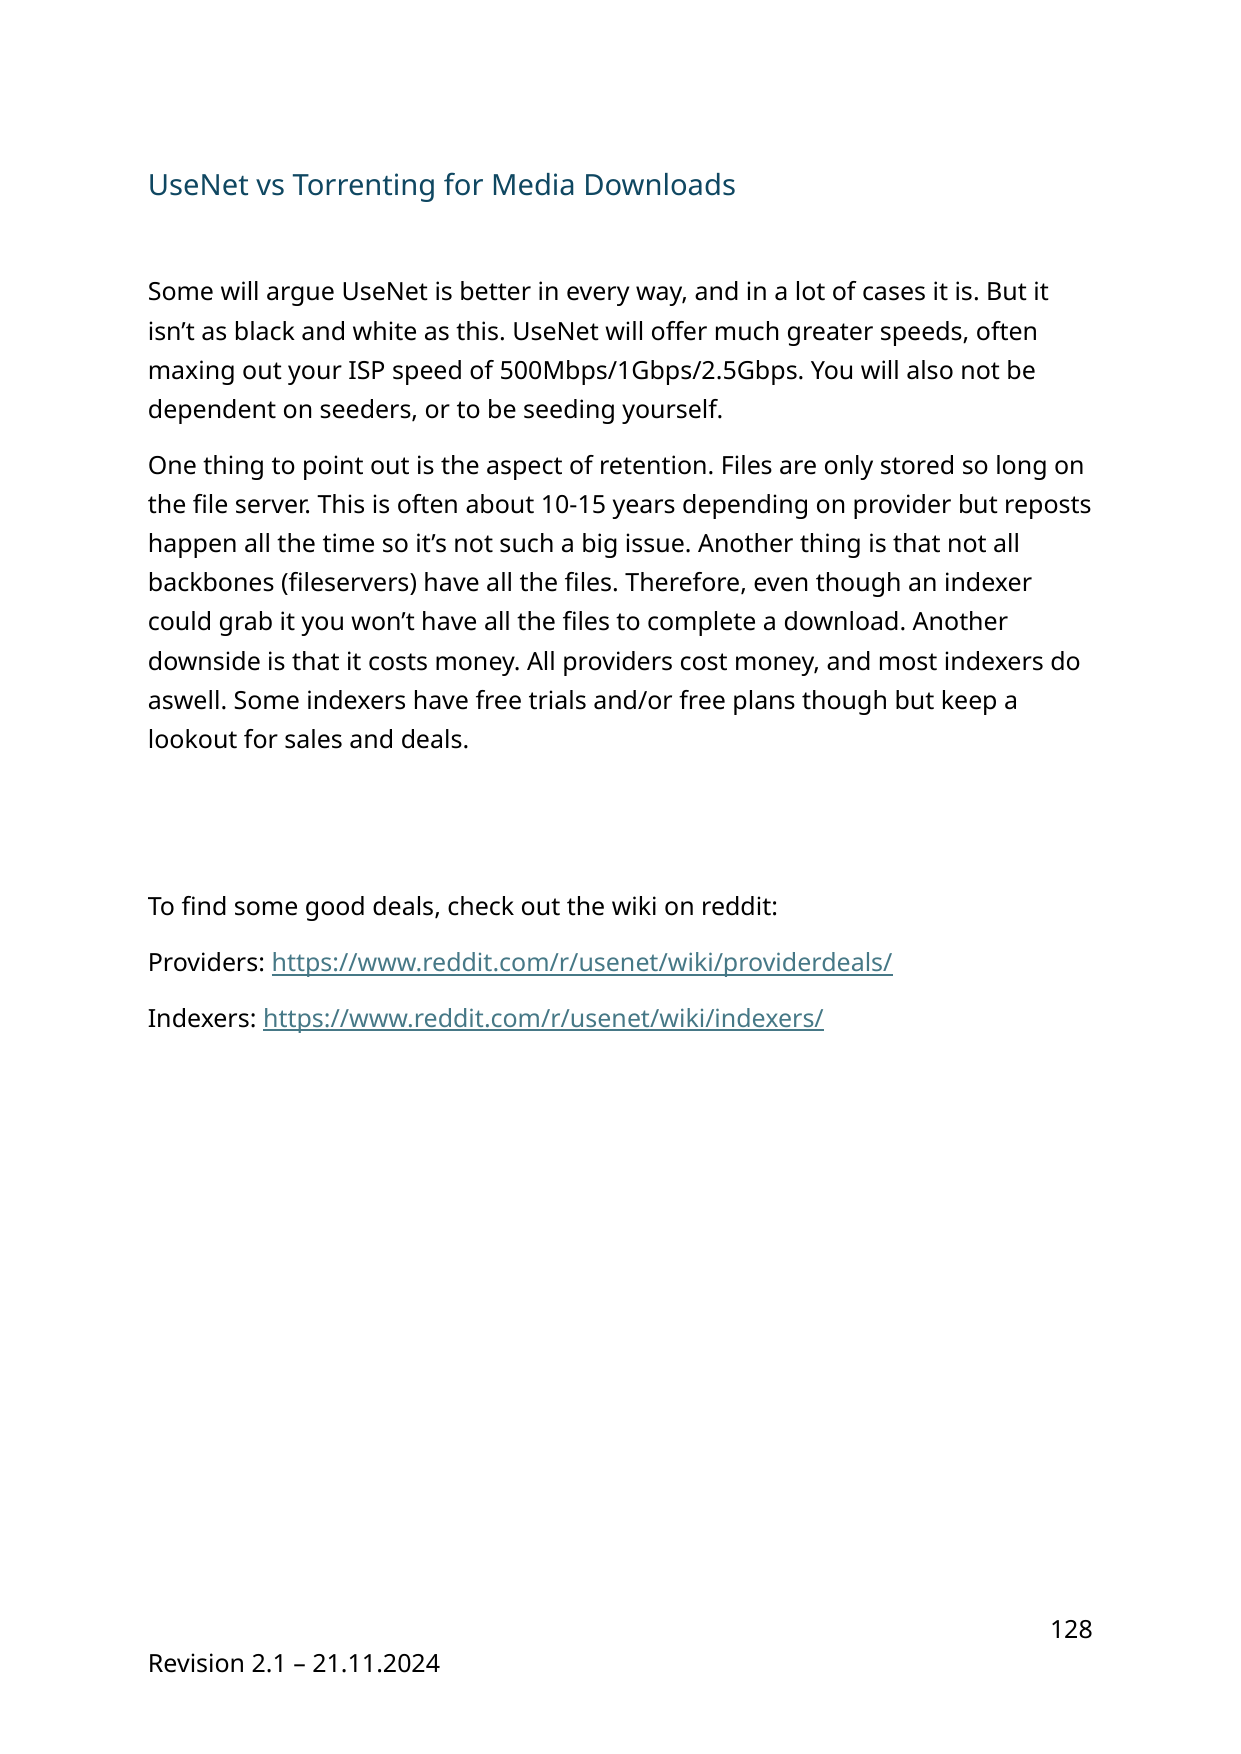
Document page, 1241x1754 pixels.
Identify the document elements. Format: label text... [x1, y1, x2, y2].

text To find some good deals, check out the wiki on reddit: [148, 889, 1093, 923]
subtitle UseNet vs Torrenting for Media Downloads [148, 164, 1093, 204]
text Some will argue UseNet is better in every way, and in a lot of cases it is. But it isn’t as black and white as this. UseNet will offer much greater speeds, often maxing out your ISP speed of 500Mbps/1Gbps/2.5Gbps. You will also not be dependent on seeders, or to be seeding yourself. [148, 274, 1093, 426]
text Indexers: https://www.reddit.com/r/usenet/wiki/indexers/ [148, 1001, 1093, 1035]
text One thing to point out is the aspect of retention. Files are only stored so long on the file server. This is often about 10-15 years depending on provider but reposts happen all the time so it’s not such a big issue. Another thing is that not all backbones (fileservers) have all the files. Therefore, even though an indexer could grab it you won’t have all the files to complete a download. Another downside is that it costs money. All providers cost money, and most indexers do aswell. Some indexers have free trials and/or free plans though but keep a lookout for sales and deals. [148, 447, 1093, 756]
text Providers: https://www.reddit.com/r/usenet/wiki/providerdeals/ [148, 945, 1093, 979]
